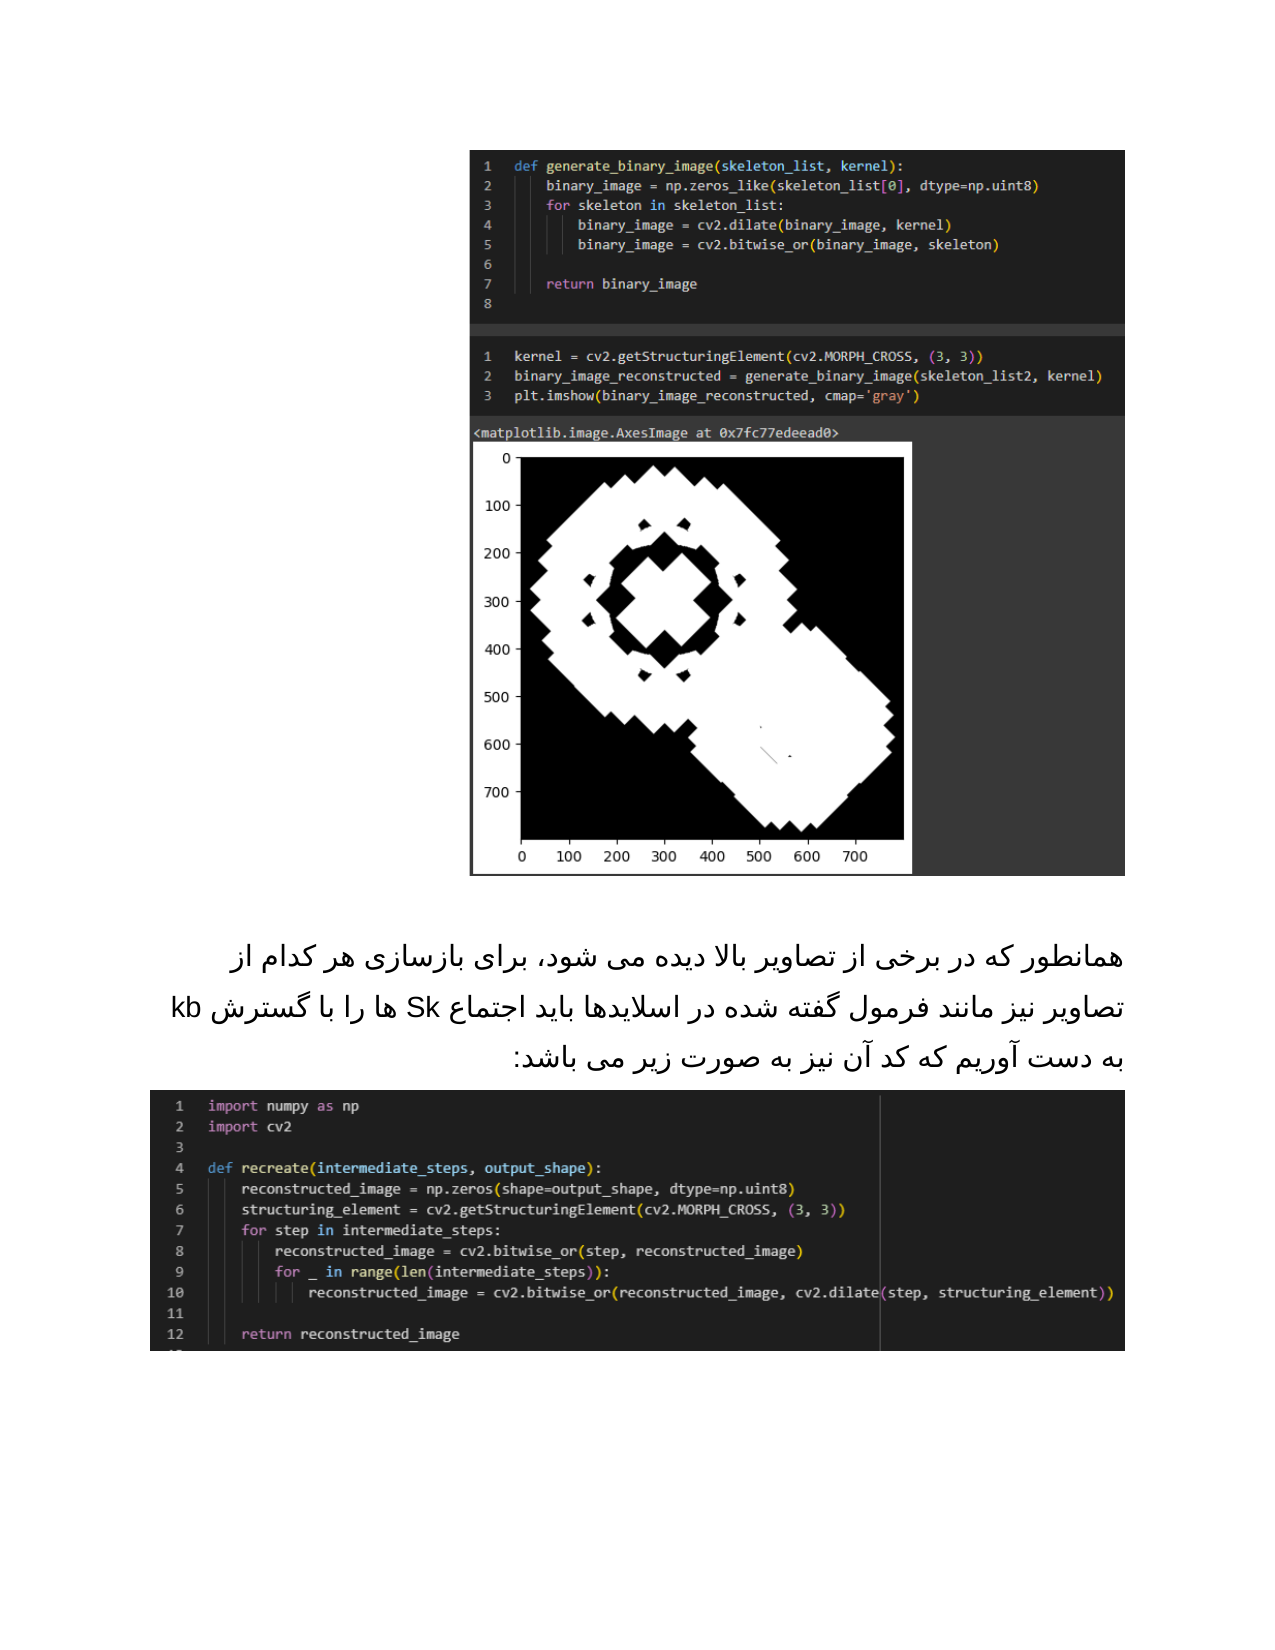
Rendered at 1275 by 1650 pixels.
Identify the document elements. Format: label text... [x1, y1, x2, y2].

picture [150, 1090, 1125, 1351]
picture [469, 150, 1125, 876]
text همانطور که در برخی از تصاویر بالا دیده می شود، برای بازسازی هر کدام از تصاویر نیز مانند فرمول گفته شده در اسلایدها باید اجتماع Sk ها را با گسترش kb به دست آوریم که کد آن نیز به صورت زیر می باشد: [150, 939, 1125, 1073]
